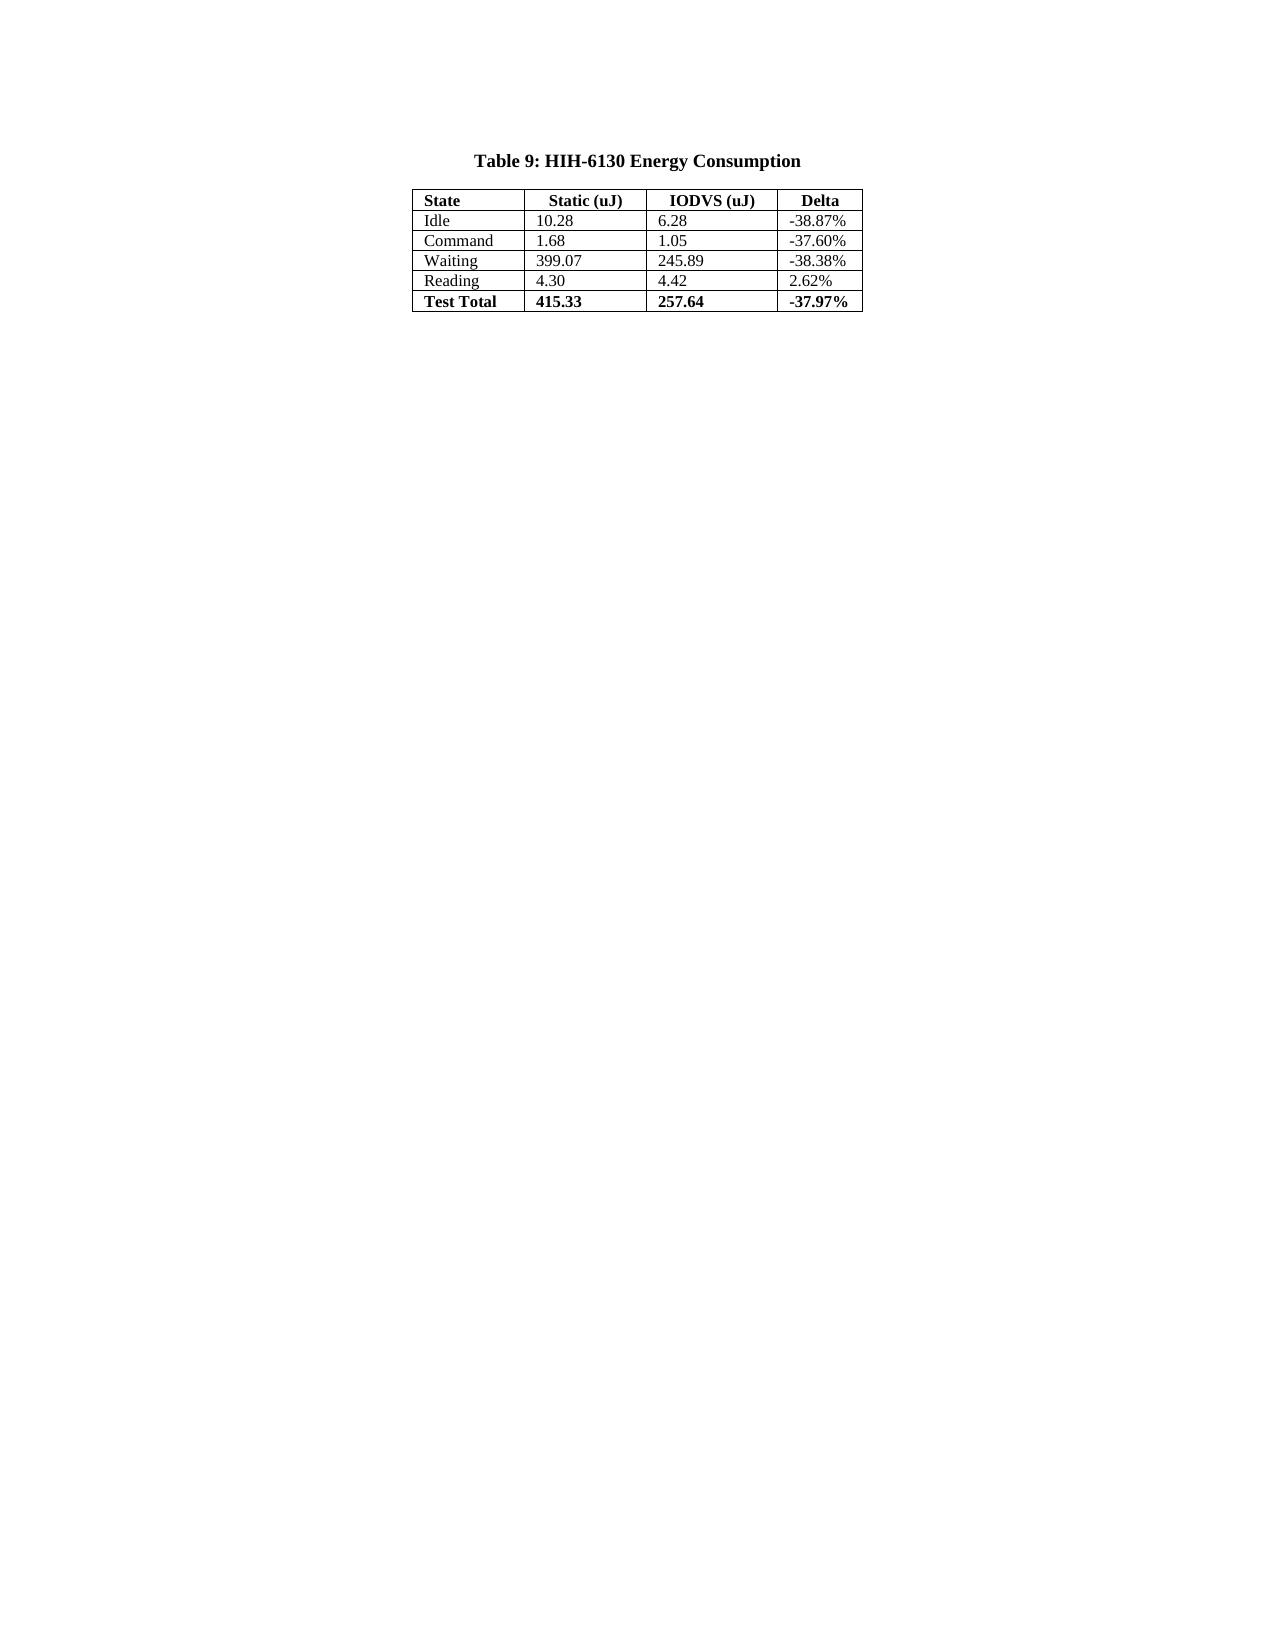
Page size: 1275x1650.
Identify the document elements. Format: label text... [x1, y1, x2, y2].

table_cell Idle [413, 211, 524, 230]
table_cell 399.07 [525, 251, 646, 270]
table_cell 6.28 [647, 211, 777, 230]
table_cell 4.30 [525, 271, 646, 290]
table_cell Waiting [413, 251, 524, 270]
table_cell Reading [413, 271, 524, 290]
table_header State [413, 190, 524, 209]
table_cell Test Total [413, 291, 524, 311]
table_cell 2.62% [778, 271, 862, 290]
table_header Delta [778, 190, 862, 209]
table_cell -38.87% [778, 211, 862, 230]
table_cell 257.64 [647, 291, 777, 311]
table_cell 10.28 [525, 211, 646, 230]
table_cell -38.38% [778, 251, 862, 270]
table_cell -37.60% [778, 231, 862, 250]
table_cell 4.42 [647, 271, 777, 290]
table_cell -37.97% [778, 291, 862, 311]
table_cell Command [413, 231, 524, 250]
table_cell 1.05 [647, 231, 777, 250]
table_cell 1.68 [525, 231, 646, 250]
table_header Static (uJ) [525, 190, 646, 209]
table_header IODVS (uJ) [647, 190, 777, 209]
table_cell 415.33 [525, 291, 646, 311]
table_cell 245.89 [647, 251, 777, 270]
